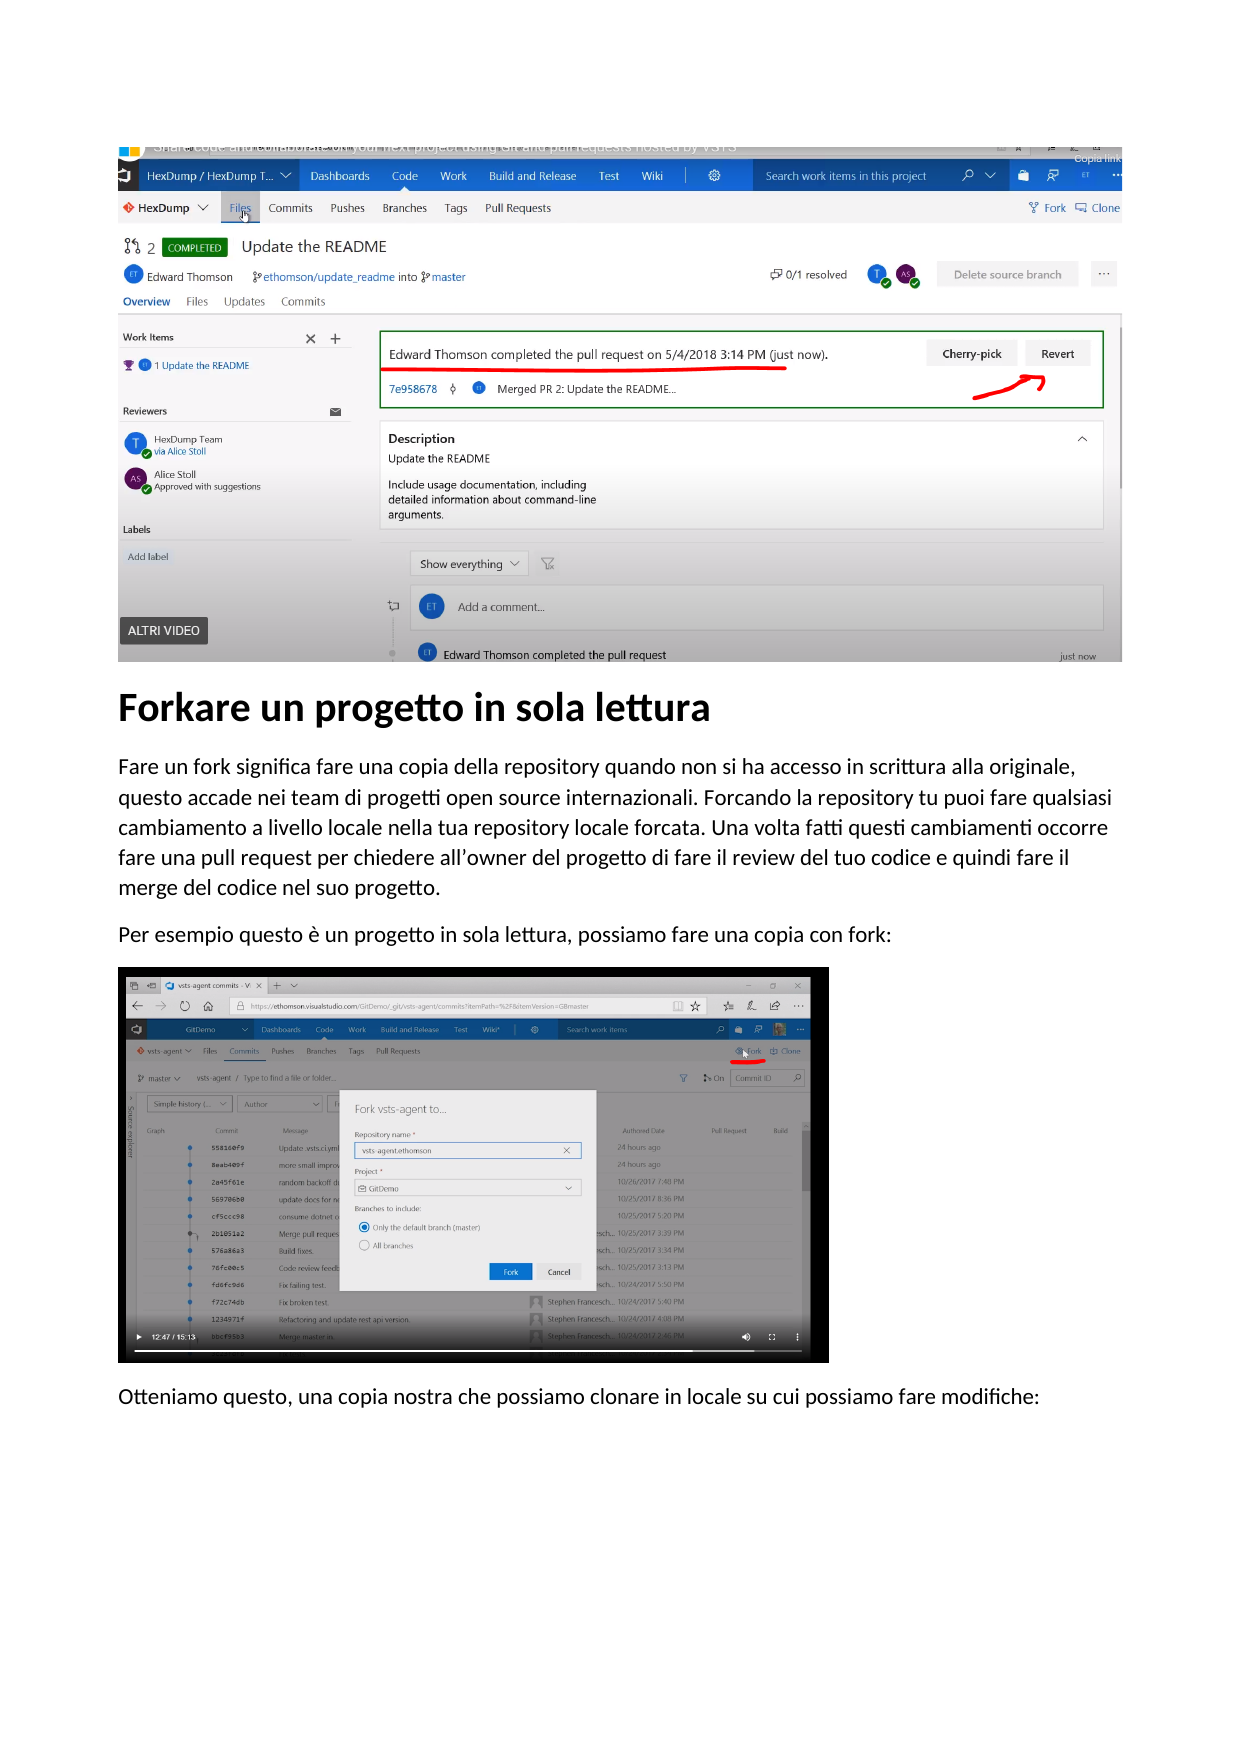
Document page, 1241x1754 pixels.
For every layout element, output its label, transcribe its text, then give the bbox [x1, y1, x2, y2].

text Fare un fork significa fare una copia della repository quando non si ha accesso in scrittura alla originale, questo accade nei team di progetti open source internazionali. Forcando la repository tu puoi fare qualsiasi cambiamento a livello locale nella tua repository locale forcata. Una volta fatti questi cambiamenti occorre fare una pull request per chiedere all’owner del progetto di fare il review del tuo codice e quindi fare il merge del codice nel suo progetto. [118, 752, 1122, 901]
text Forkare un progetto in sola lettura [118, 681, 1122, 732]
picture [118, 967, 829, 1363]
text Otteniamo questo, una copia nostra che possiamo clonare in locale su cui possiamo fare modifiche: [118, 1382, 1122, 1410]
text Per esempio questo è un progetto in sola lettura, possiamo fare una copia con fork: [118, 920, 1122, 948]
picture [118, 147, 1123, 662]
